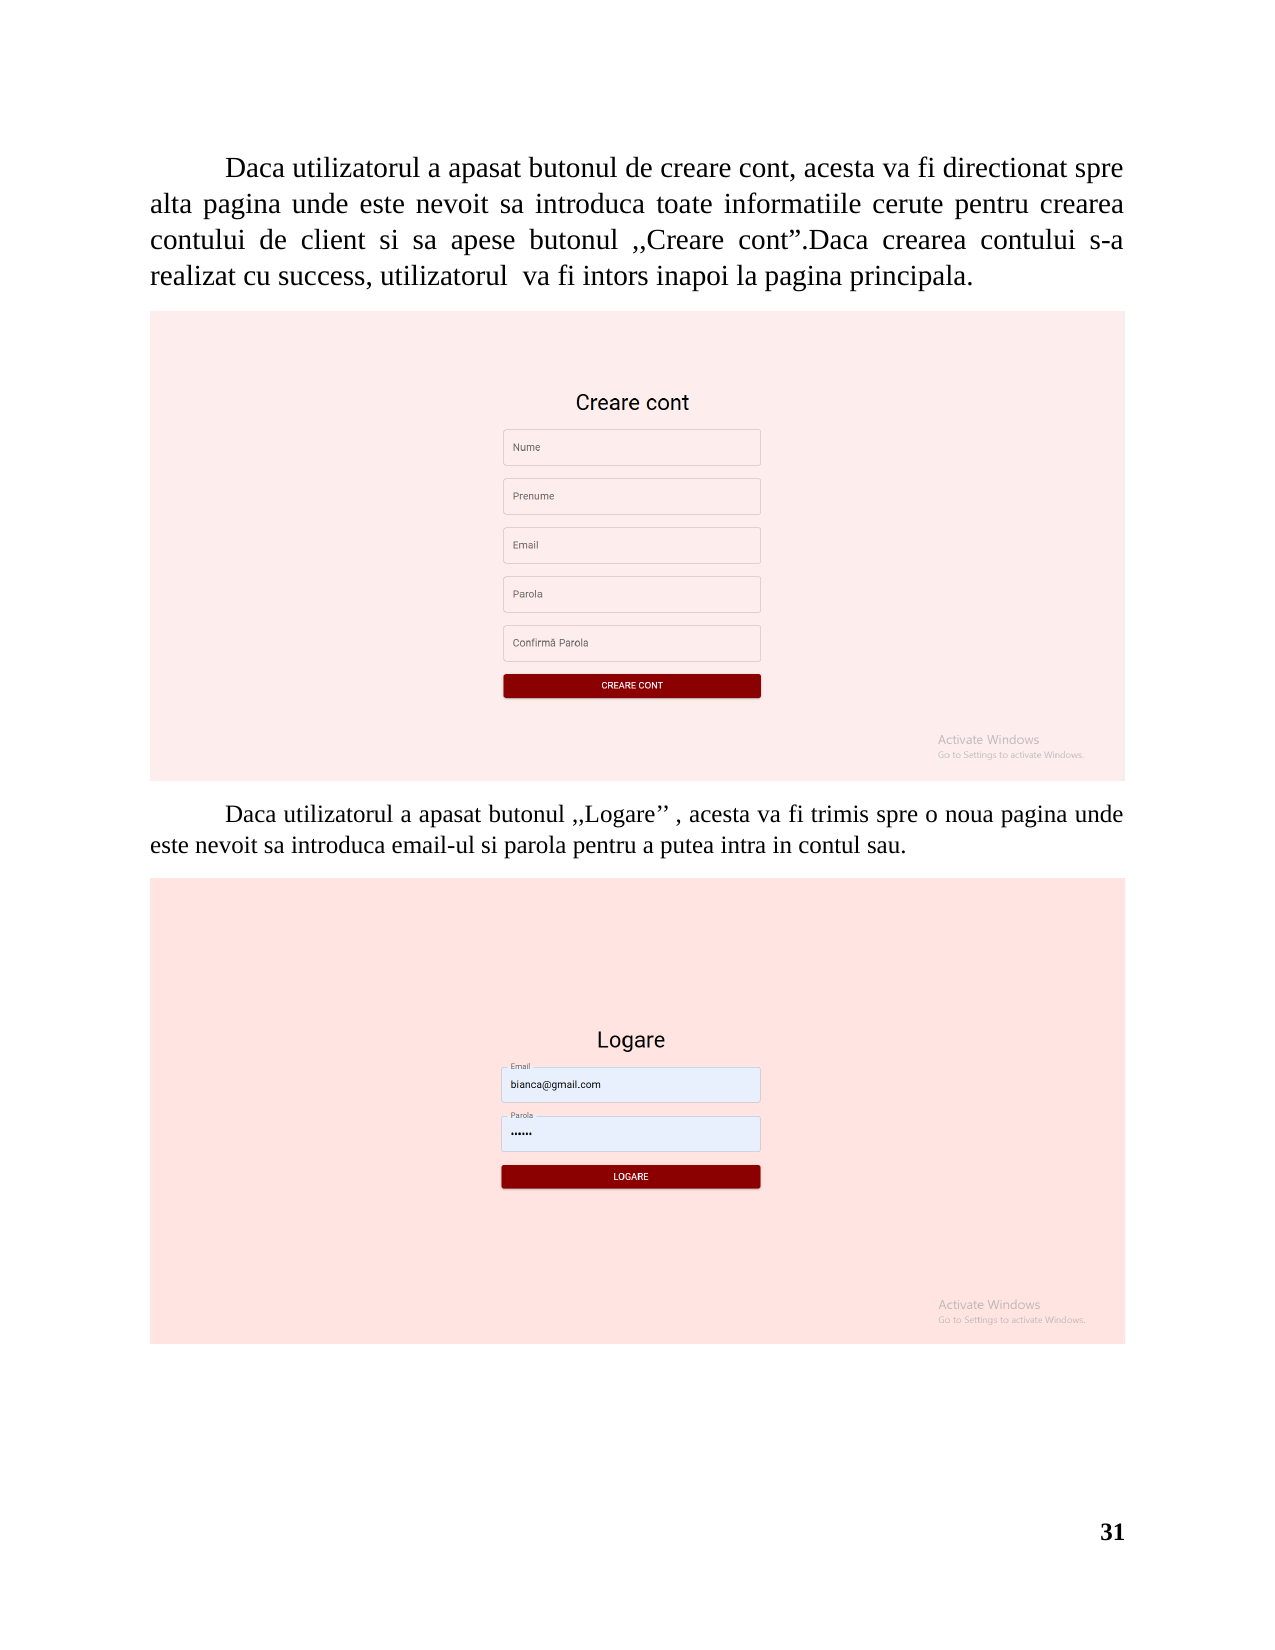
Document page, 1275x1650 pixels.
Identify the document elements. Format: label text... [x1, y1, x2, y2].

picture [150, 311, 1125, 781]
text Daca utilizatorul a apasat butonul ,,Logare’’ , acesta va fi trimis spre o noua pagina unde este nevoit sa introduca email-ul si parola pentru a putea intra in contul sau. [150, 799, 1125, 859]
text Daca utilizatorul a apasat butonul de creare cont, acesta va fi directionat spre alta pagina unde este nevoit sa introduca toate informatiile cerute pentru crearea contului de client si sa apese butonul ,,Creare cont”.Daca crearea contului s-a realizat cu success, utilizatorul va fi intors inapoi la pagina principala. [150, 150, 1125, 292]
picture [150, 878, 1125, 1344]
